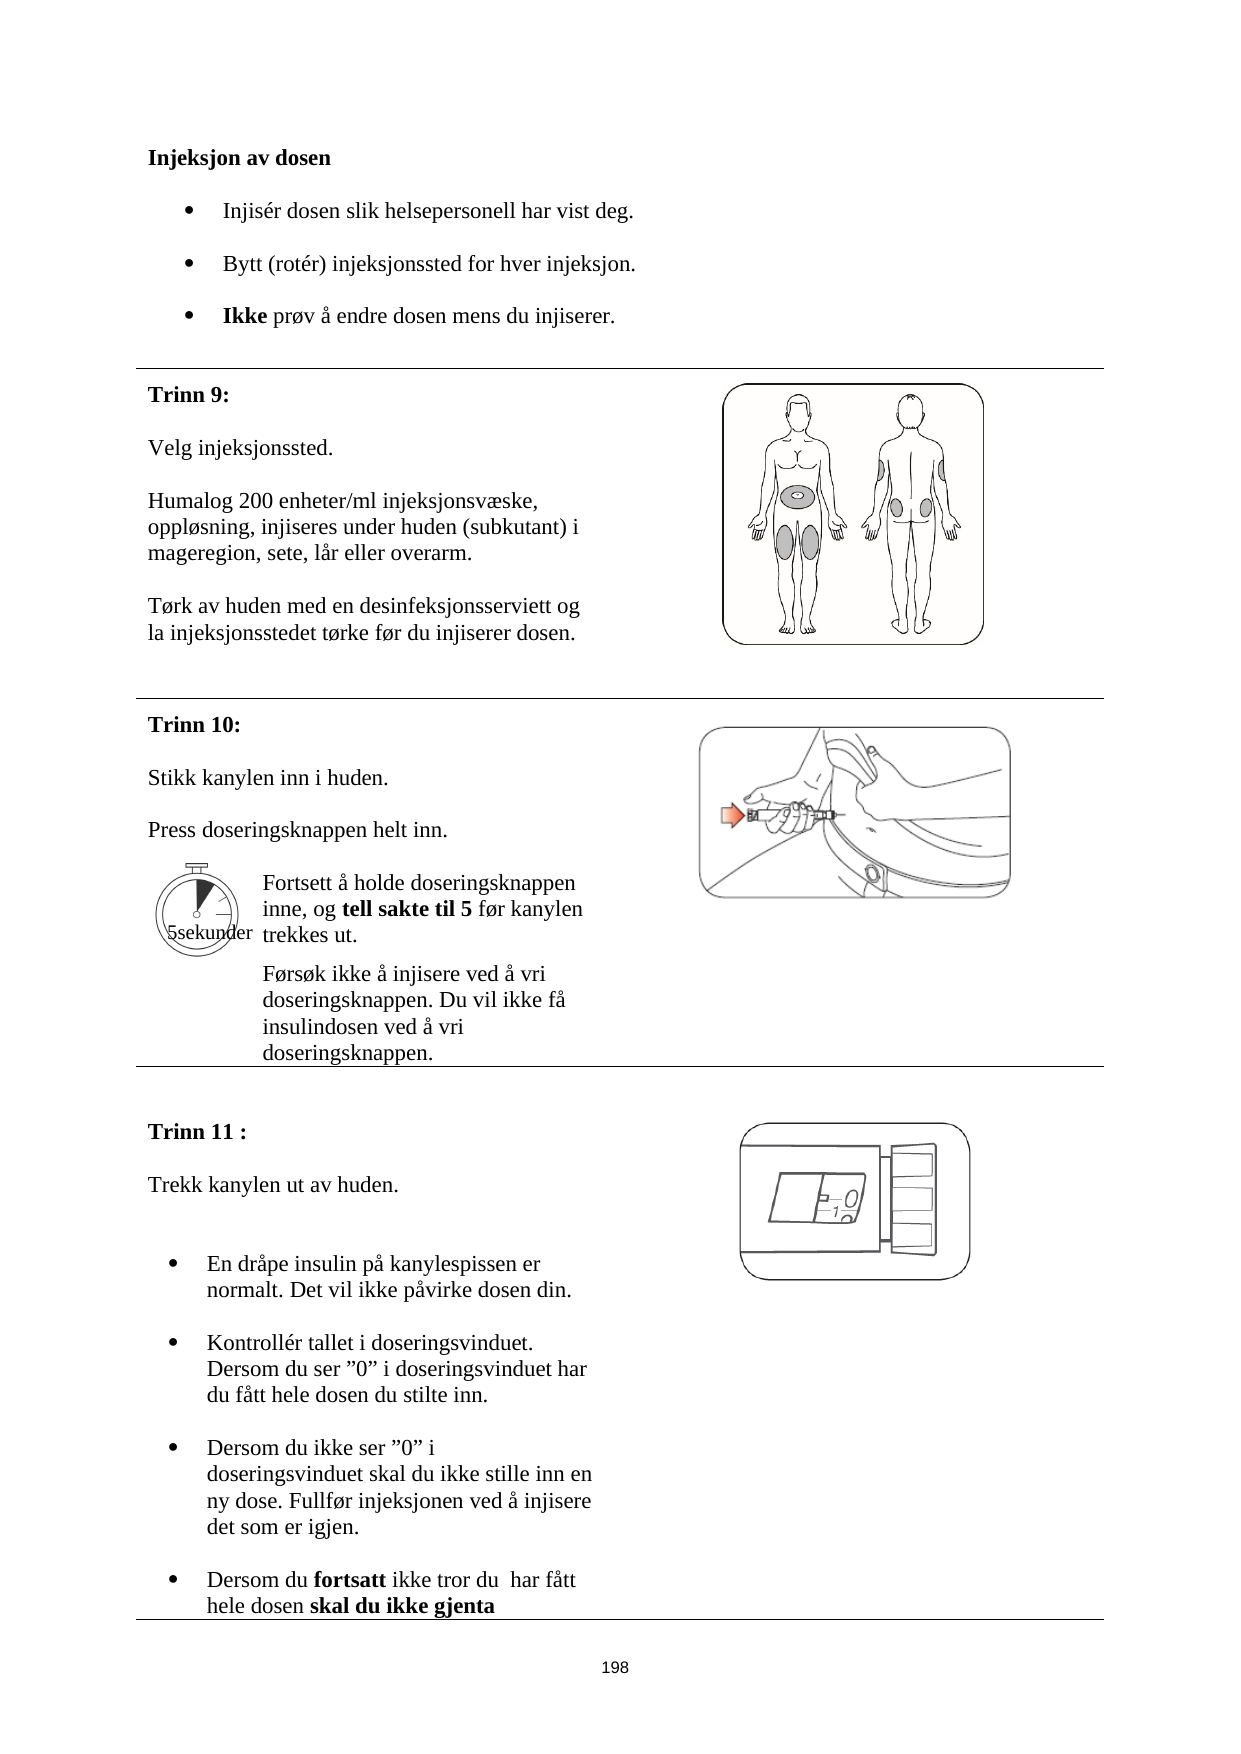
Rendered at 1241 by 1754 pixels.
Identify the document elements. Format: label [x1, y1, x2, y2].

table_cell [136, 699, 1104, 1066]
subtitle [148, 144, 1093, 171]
picture [688, 711, 1021, 910]
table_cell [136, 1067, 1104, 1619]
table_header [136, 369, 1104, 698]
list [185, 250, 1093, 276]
picture [722, 383, 984, 645]
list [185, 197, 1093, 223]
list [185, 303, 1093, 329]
